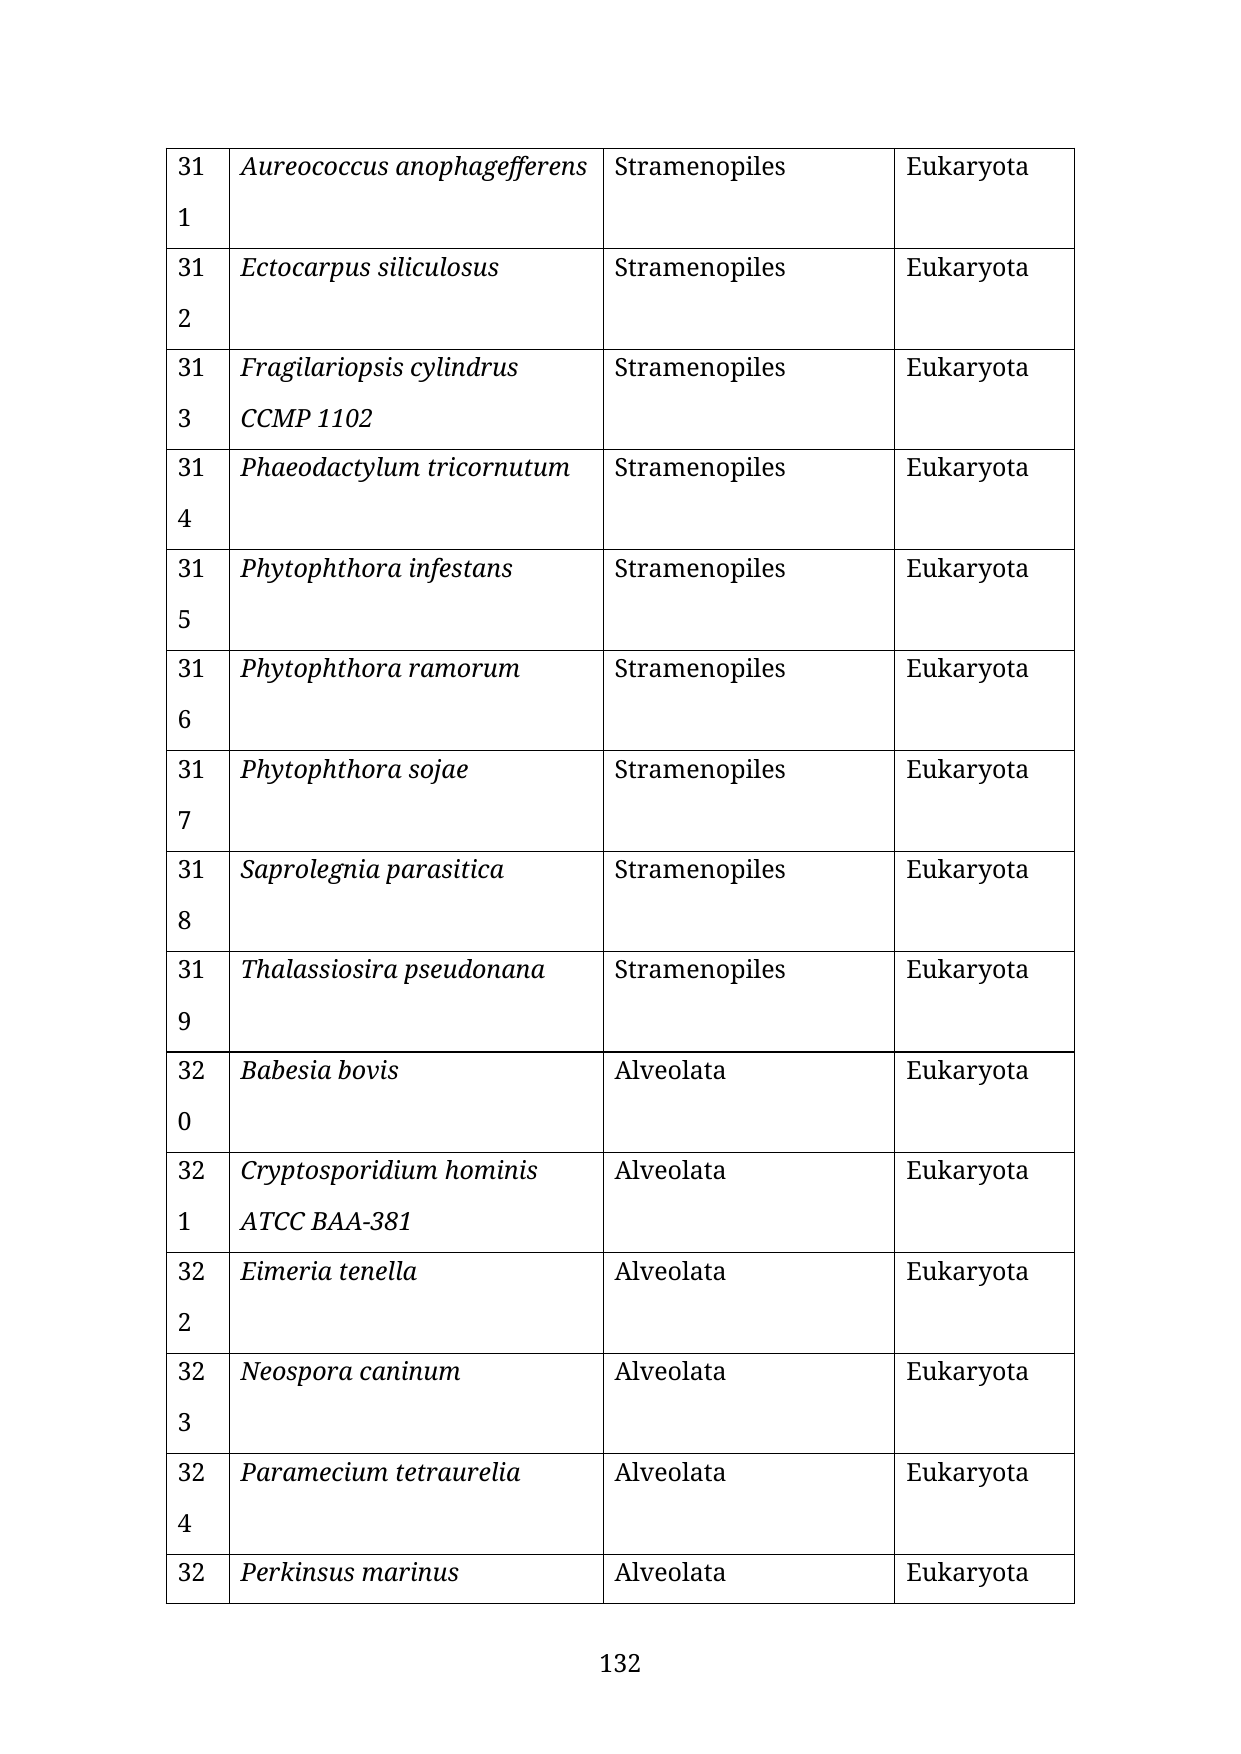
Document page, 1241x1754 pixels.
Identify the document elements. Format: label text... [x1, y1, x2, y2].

table_cell 317 [167, 751, 229, 851]
table_cell Phytophthora sojae [230, 751, 603, 851]
table_cell Babesia bovis [230, 1053, 603, 1152]
table_cell Cryptosporidium hominis ATCC BAA-381 [230, 1153, 603, 1252]
table_cell 311 [167, 149, 229, 248]
table_cell Eukaryota [895, 350, 1074, 449]
table_cell 322 [167, 1253, 229, 1353]
table_cell Stramenopiles [604, 450, 894, 549]
table_cell Stramenopiles [604, 249, 894, 348]
table_cell 312 [167, 249, 229, 348]
table_cell Alveolata [604, 1454, 894, 1553]
table_cell 323 [167, 1354, 229, 1453]
table_cell Alveolata [604, 1053, 894, 1152]
table_cell Stramenopiles [604, 952, 894, 1051]
table_cell Alveolata [604, 1354, 894, 1453]
table_cell Eukaryota [895, 450, 1074, 549]
table_cell 319 [167, 952, 229, 1051]
table_cell 313 [167, 350, 229, 449]
table_cell 324 [167, 1454, 229, 1553]
table_cell Eukaryota [895, 1053, 1074, 1152]
table_cell Eukaryota [895, 1153, 1074, 1252]
table_cell Paramecium tetraurelia [230, 1454, 603, 1553]
table_cell Stramenopiles [604, 550, 894, 650]
table_cell 315 [167, 550, 229, 650]
table_cell Eukaryota [895, 1555, 1074, 1603]
table_cell 325 [167, 1555, 229, 1603]
table_cell Stramenopiles [604, 751, 894, 851]
table_cell Phaeodactylum tricornutum [230, 450, 603, 549]
table_cell Stramenopiles [604, 651, 894, 750]
table_cell Alveolata [604, 1253, 894, 1353]
table_cell Fragilariopsis cylindrus CCMP 1102 [230, 350, 603, 449]
table_cell Eukaryota [895, 1454, 1074, 1553]
table_cell Eukaryota [895, 249, 1074, 348]
table_cell Stramenopiles [604, 852, 894, 951]
table_cell Perkinsus marinus [230, 1555, 603, 1603]
table_cell Eukaryota [895, 952, 1074, 1051]
table_cell Eukaryota [895, 751, 1074, 851]
table_cell Alveolata [604, 1555, 894, 1603]
table_cell Eukaryota [895, 149, 1074, 248]
table_cell 314 [167, 450, 229, 549]
table_cell Eukaryota [895, 1354, 1074, 1453]
table_cell Alveolata [604, 1153, 894, 1252]
table_cell Eukaryota [895, 852, 1074, 951]
table_cell Eukaryota [895, 651, 1074, 750]
table_cell Ectocarpus siliculosus [230, 249, 603, 348]
table_cell Phytophthora ramorum [230, 651, 603, 750]
table_cell 320 [167, 1053, 229, 1152]
table_cell Neospora caninum [230, 1354, 603, 1453]
table_cell Eukaryota [895, 1253, 1074, 1353]
table_cell Eukaryota [895, 550, 1074, 650]
table_cell Saprolegnia parasitica [230, 852, 603, 951]
table_cell 321 [167, 1153, 229, 1252]
table_cell 316 [167, 651, 229, 750]
table_cell Thalassiosira pseudonana [230, 952, 603, 1051]
table_cell Stramenopiles [604, 149, 894, 248]
table_cell Phytophthora infestans [230, 550, 603, 650]
table_cell Eimeria tenella [230, 1253, 603, 1353]
table_cell 318 [167, 852, 229, 951]
table_cell Stramenopiles [604, 350, 894, 449]
table_cell Aureococcus anophagefferens [230, 149, 603, 248]
